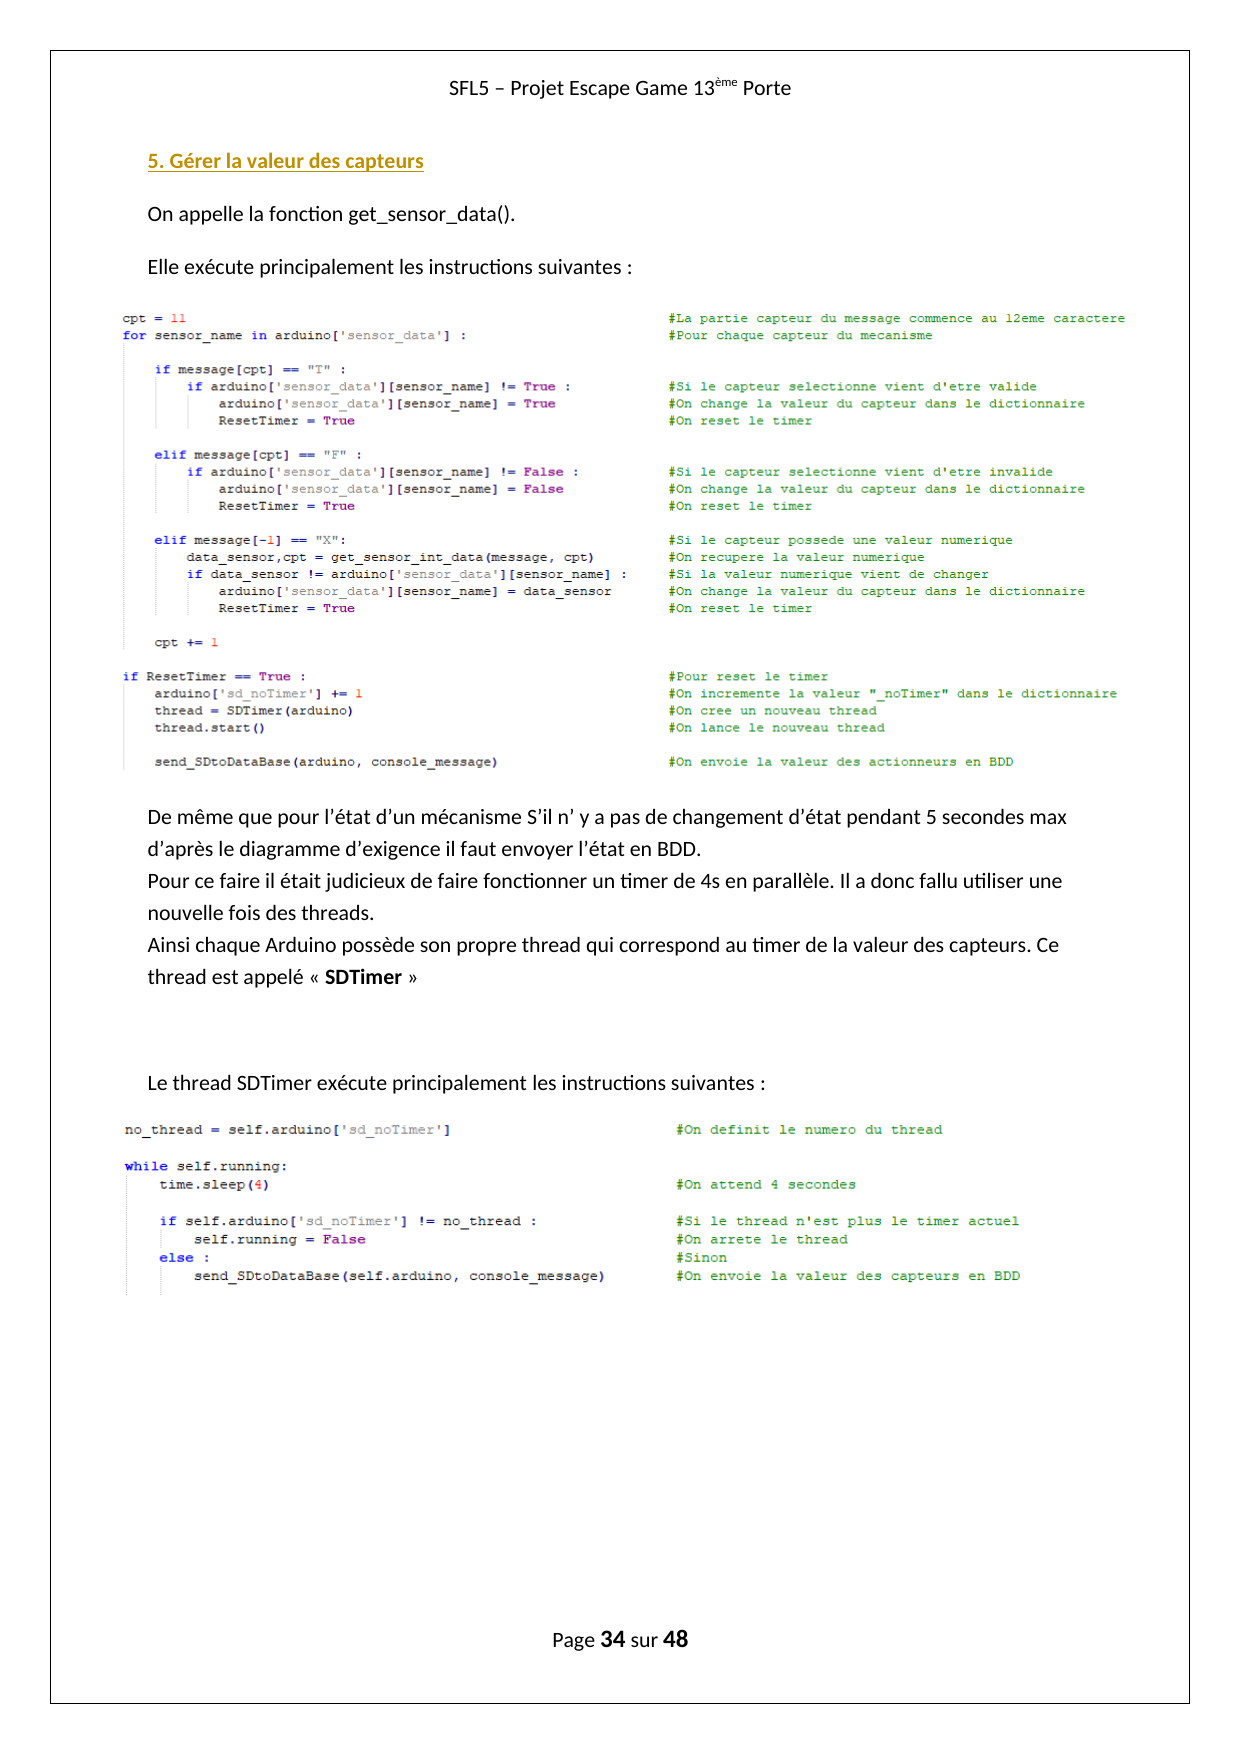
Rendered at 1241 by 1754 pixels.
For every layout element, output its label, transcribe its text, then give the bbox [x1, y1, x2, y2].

text De même que pour l’état d’un mécanisme S’il n’ y a pas de changement d’état pendant 5 secondes max d’après le diagramme d’exigence il faut envoyer l’état en BDD. Pour ce faire il était judicieux de faire fonctionner un timer de 4s en parallèle. Il a donc fallu utiliser une nouvelle fois des threads. Ainsi chaque Arduino possède son propre thread qui correspond au timer de la valeur des capteurs. Ce thread est appelé « SDTimer » [147, 803, 1093, 990]
picture [117, 1121, 1039, 1296]
text Le thread SDTimer exécute principalement les instructions suivantes : [147, 1069, 1093, 1095]
picture [117, 306, 1152, 777]
text On appelle la fonction get_sensor_data(). [147, 200, 1093, 227]
text Elle exécute principalement les instructions suivantes : [147, 253, 1093, 280]
text 5. Gérer la valeur des capteurs [147, 148, 1093, 174]
